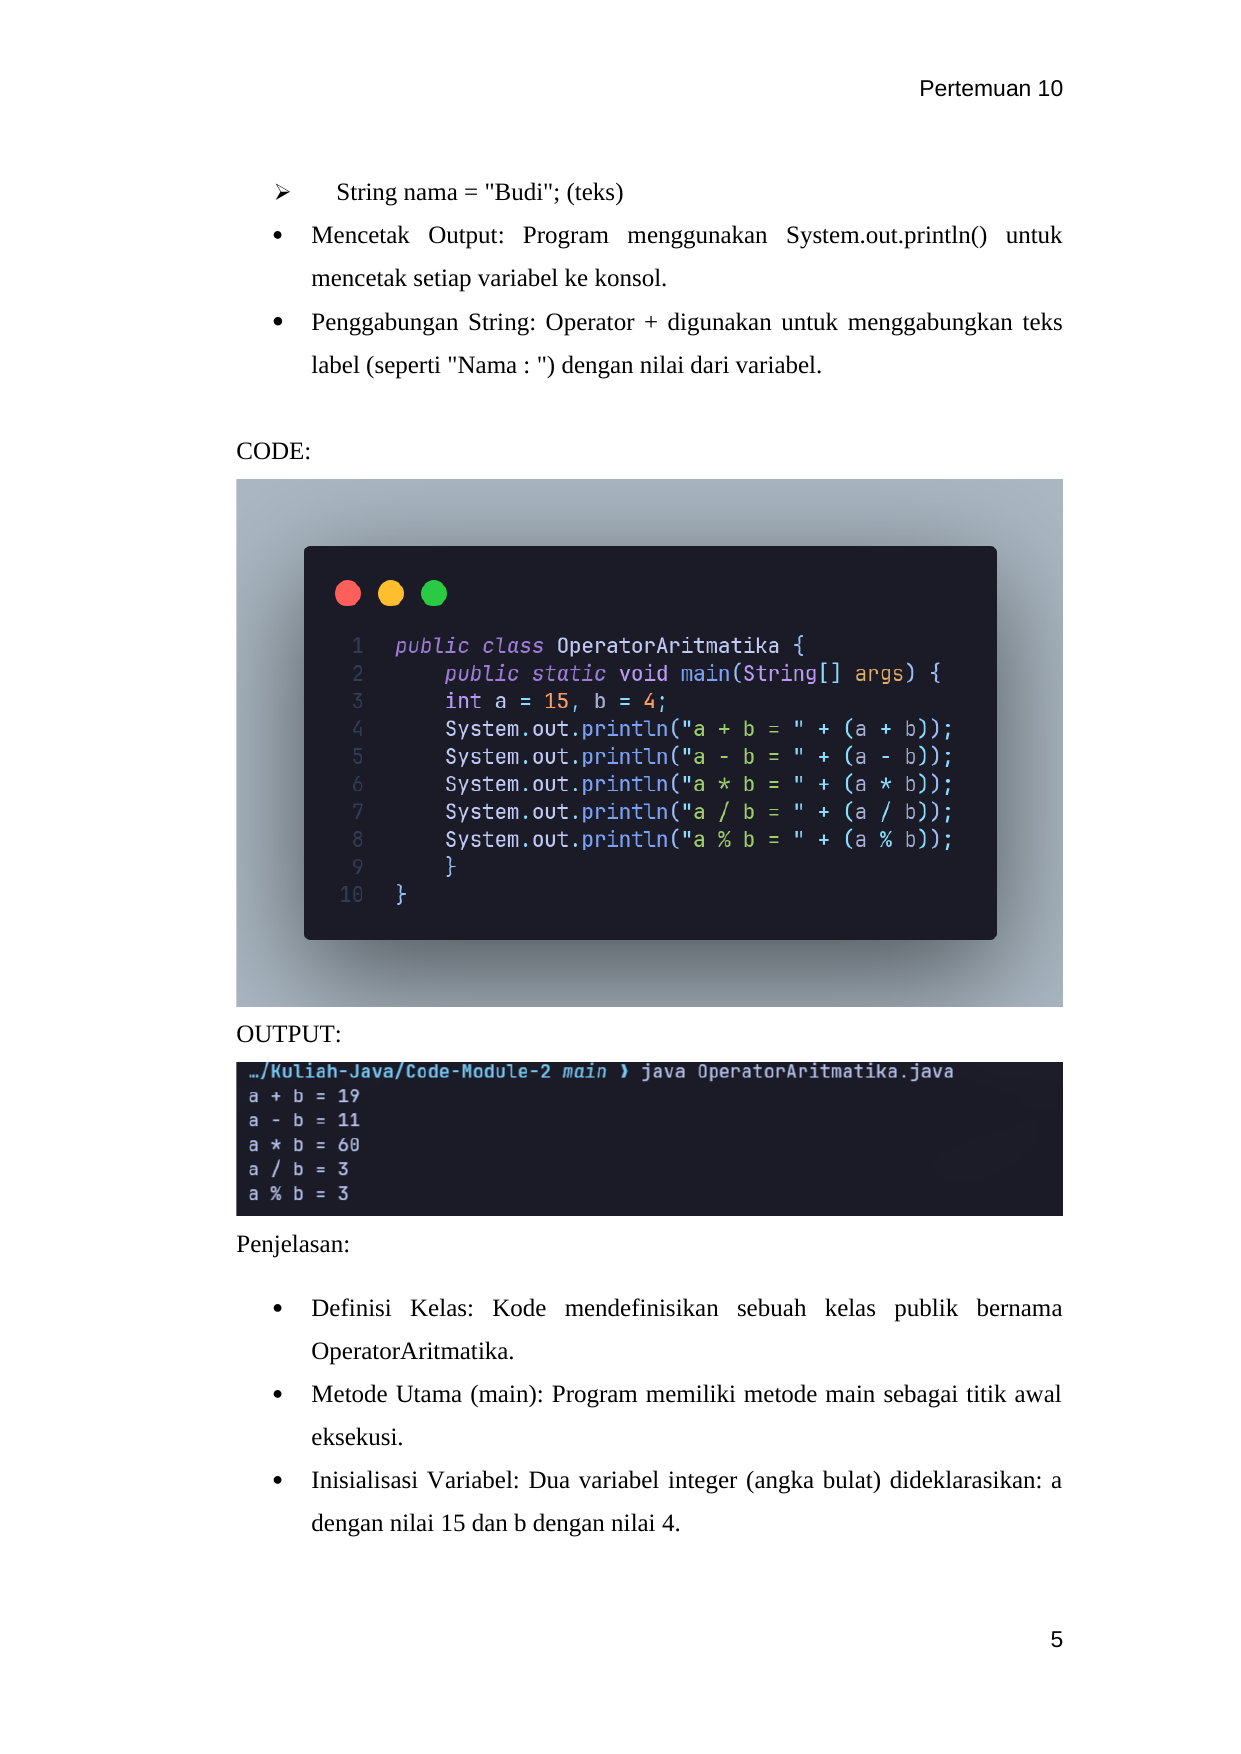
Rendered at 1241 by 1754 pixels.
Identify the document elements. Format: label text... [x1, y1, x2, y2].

list Definisi Kelas: Kode mendefinisikan sebuah kelas publik bernama OperatorAritmatika. [274, 1293, 1063, 1364]
list Penggabungan String: Operator + digunakan untuk menggabungkan teks label (seperti "Nama : ") dengan nilai dari variabel. [274, 307, 1063, 378]
picture [236, 479, 1063, 1007]
picture [236, 1062, 1063, 1216]
list Inisialisasi Variabel: Dua variabel integer (angka bulat) dideklarasikan: a dengan nilai 15 dan b dengan nilai 4. [274, 1465, 1063, 1537]
text OUTPUT: [236, 1019, 1063, 1048]
list Metode Utama (main): Program memiliki metode main sebagai titik awal eksekusi. [274, 1379, 1063, 1451]
text CODE: [236, 436, 1063, 465]
text Penjelasan: [236, 1229, 1063, 1257]
list Mencetak Output: Program menggunakan System.out.println() untuk mencetak setiap variabel ke konsol. [274, 220, 1063, 292]
list String nama = "Budi"; (teks) [274, 177, 1063, 206]
